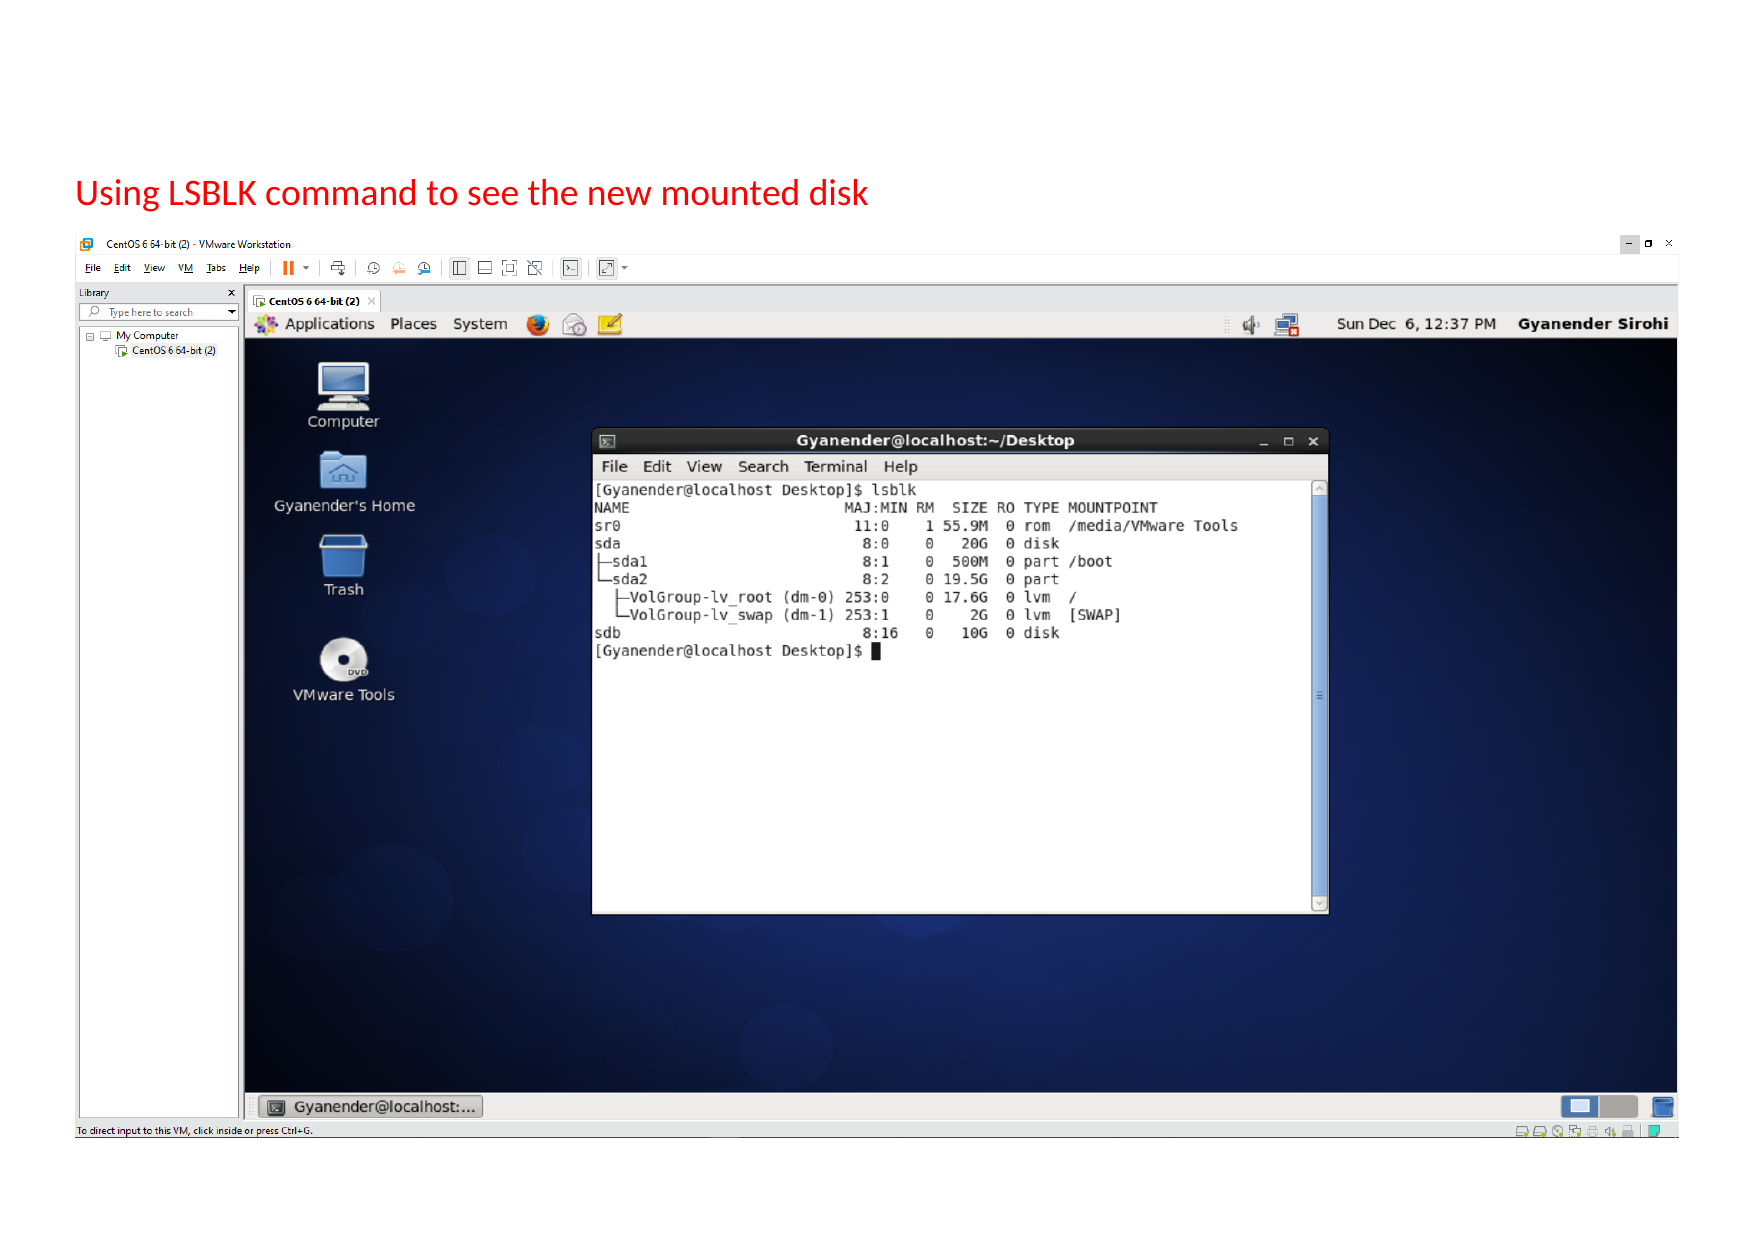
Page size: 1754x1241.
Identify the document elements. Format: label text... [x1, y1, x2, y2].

picture [75, 235, 1679, 1138]
text Using LSBLK command to see the new mounted disk [75, 169, 1679, 214]
